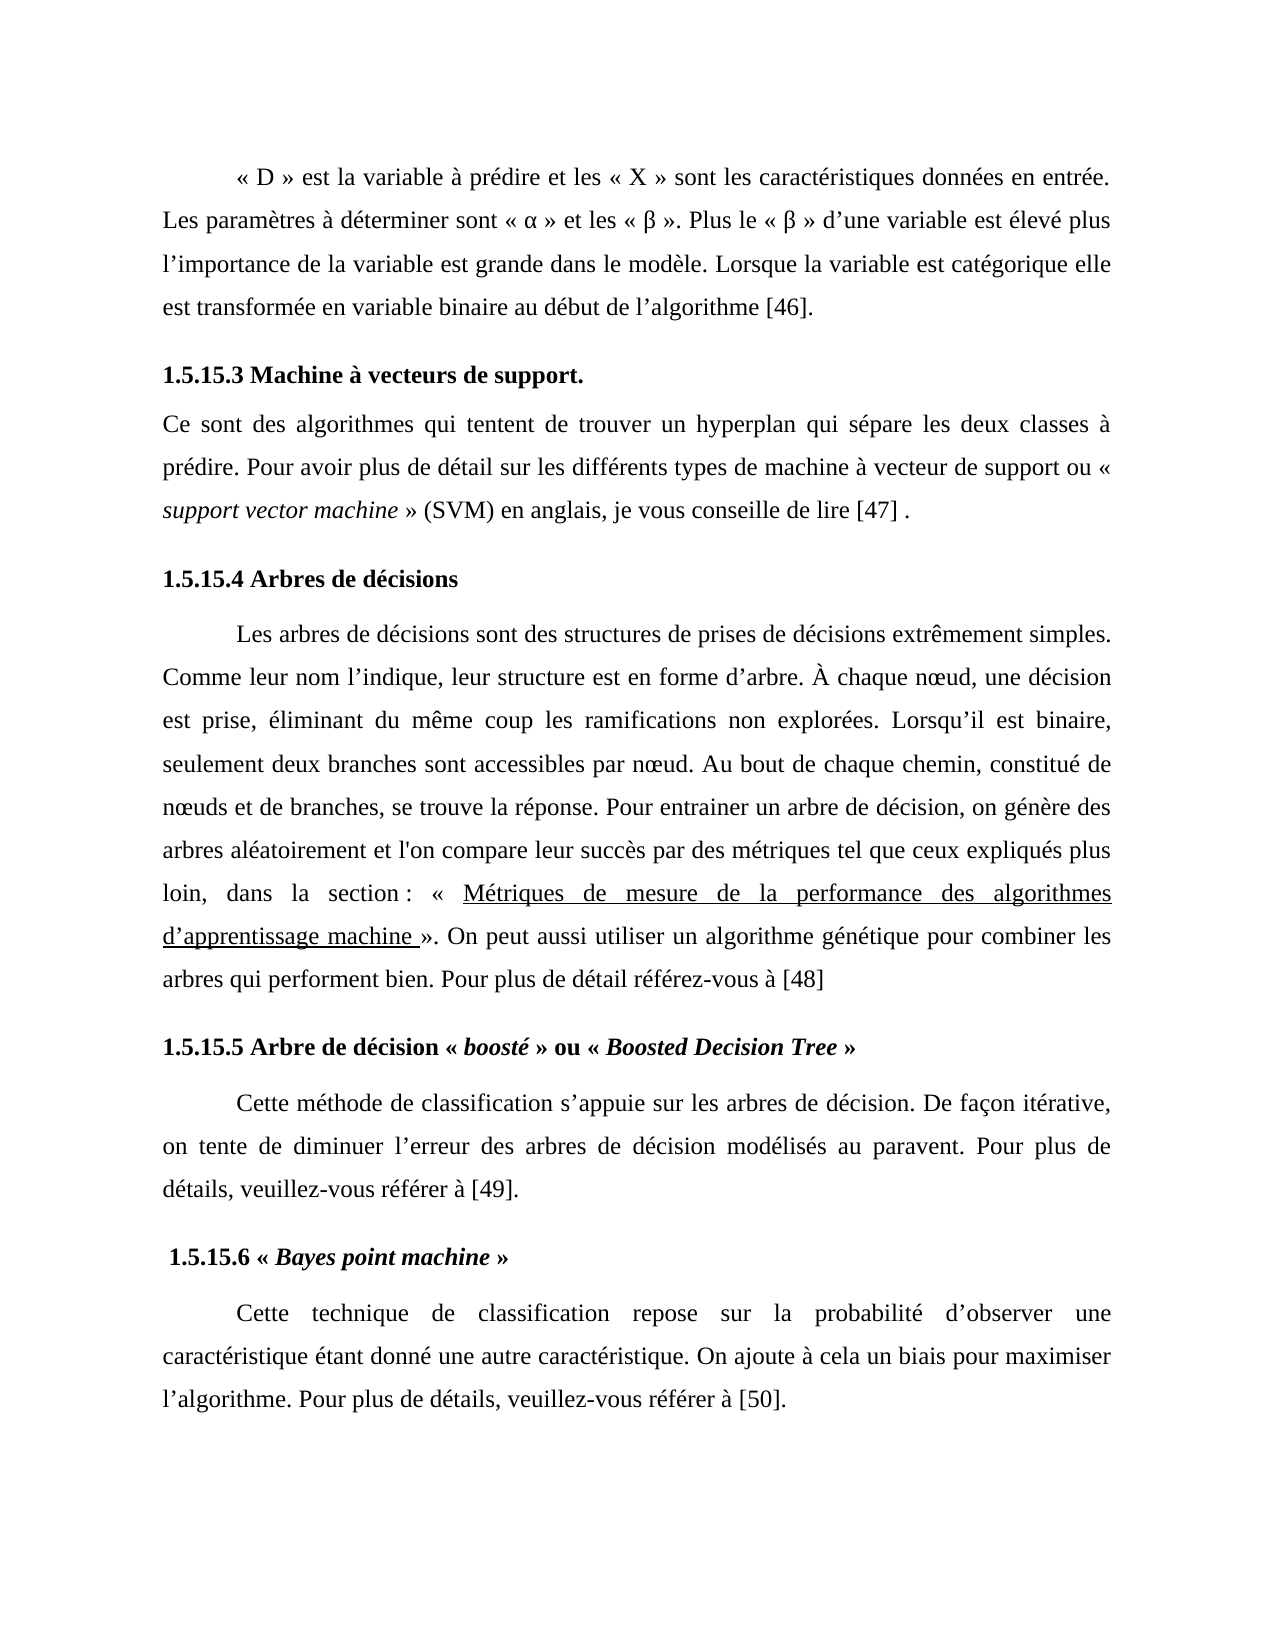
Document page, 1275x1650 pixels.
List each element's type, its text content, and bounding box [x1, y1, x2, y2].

text « D » est la variable à prédire et les « X » sont les caractéristiques données en entrée. Les paramètres à déterminer sont « α » et les « β ». Plus le « β » d’une variable est élevé plus l’importance de la variable est grande dans le modèle. Lorsque la variable est catégorique elle est transformée en variable binaire au début de l’algorithme [46]. [162, 162, 1113, 321]
subtitle 1.5.15.3 Machine à vecteurs de support. [162, 360, 1113, 389]
text Ce sont des algorithmes qui tentent de trouver un hyperplan qui sépare les deux classes à prédire. Pour avoir plus de détail sur les différents types de machine à vecteur de support ou « support vector machine » (SVM) en anglais, je vous conseille de lire [47] . [162, 409, 1113, 524]
text Cette technique de classification repose sur la probabilité d’observer une caractéristique étant donné une autre caractéristique. On ajoute à cela un biais pour maximiser l’algorithme. Pour plus de détails, veuillez-vous référer à [50]. [162, 1298, 1113, 1413]
subtitle 1.5.15.5 Arbre de décision « boosté » ou « Boosted Decision Tree » [162, 1032, 1113, 1061]
subtitle 1.5.15.6 « Bayes point machine » [162, 1242, 1113, 1271]
text Cette méthode de classification s’appuie sur les arbres de décision. De façon itérative, on tente de diminuer l’erreur des arbres de décision modélisés au paravent. Pour plus de détails, veuillez-vous référer à [49]. [162, 1088, 1113, 1203]
subtitle 1.5.15.4 Arbres de décisions [162, 564, 1113, 592]
text Les arbres de décisions sont des structures de prises de décisions extrêmement simples. Comme leur nom l’indique, leur structure est en forme d’arbre. À chaque nœud, une décision est prise, éliminant du même coup les ramifications non explorées. Lorsqu’il est binaire, seulement deux branches sont accessibles par nœud. Au bout de chaque chemin, constitué de nœuds et de branches, se trouve la réponse. Pour entrainer un arbre de décision, on génère des arbres aléatoirement et l'on compare leur succès par des métriques tel que ceux expliqués plus loin, dans la section : « Métriques de mesure de la performance des algorithmes d’apprentissage machine ». On peut aussi utiliser un algorithme génétique pour combiner les arbres qui performent bien. Pour plus de détail référez-vous à [48] [162, 619, 1113, 993]
